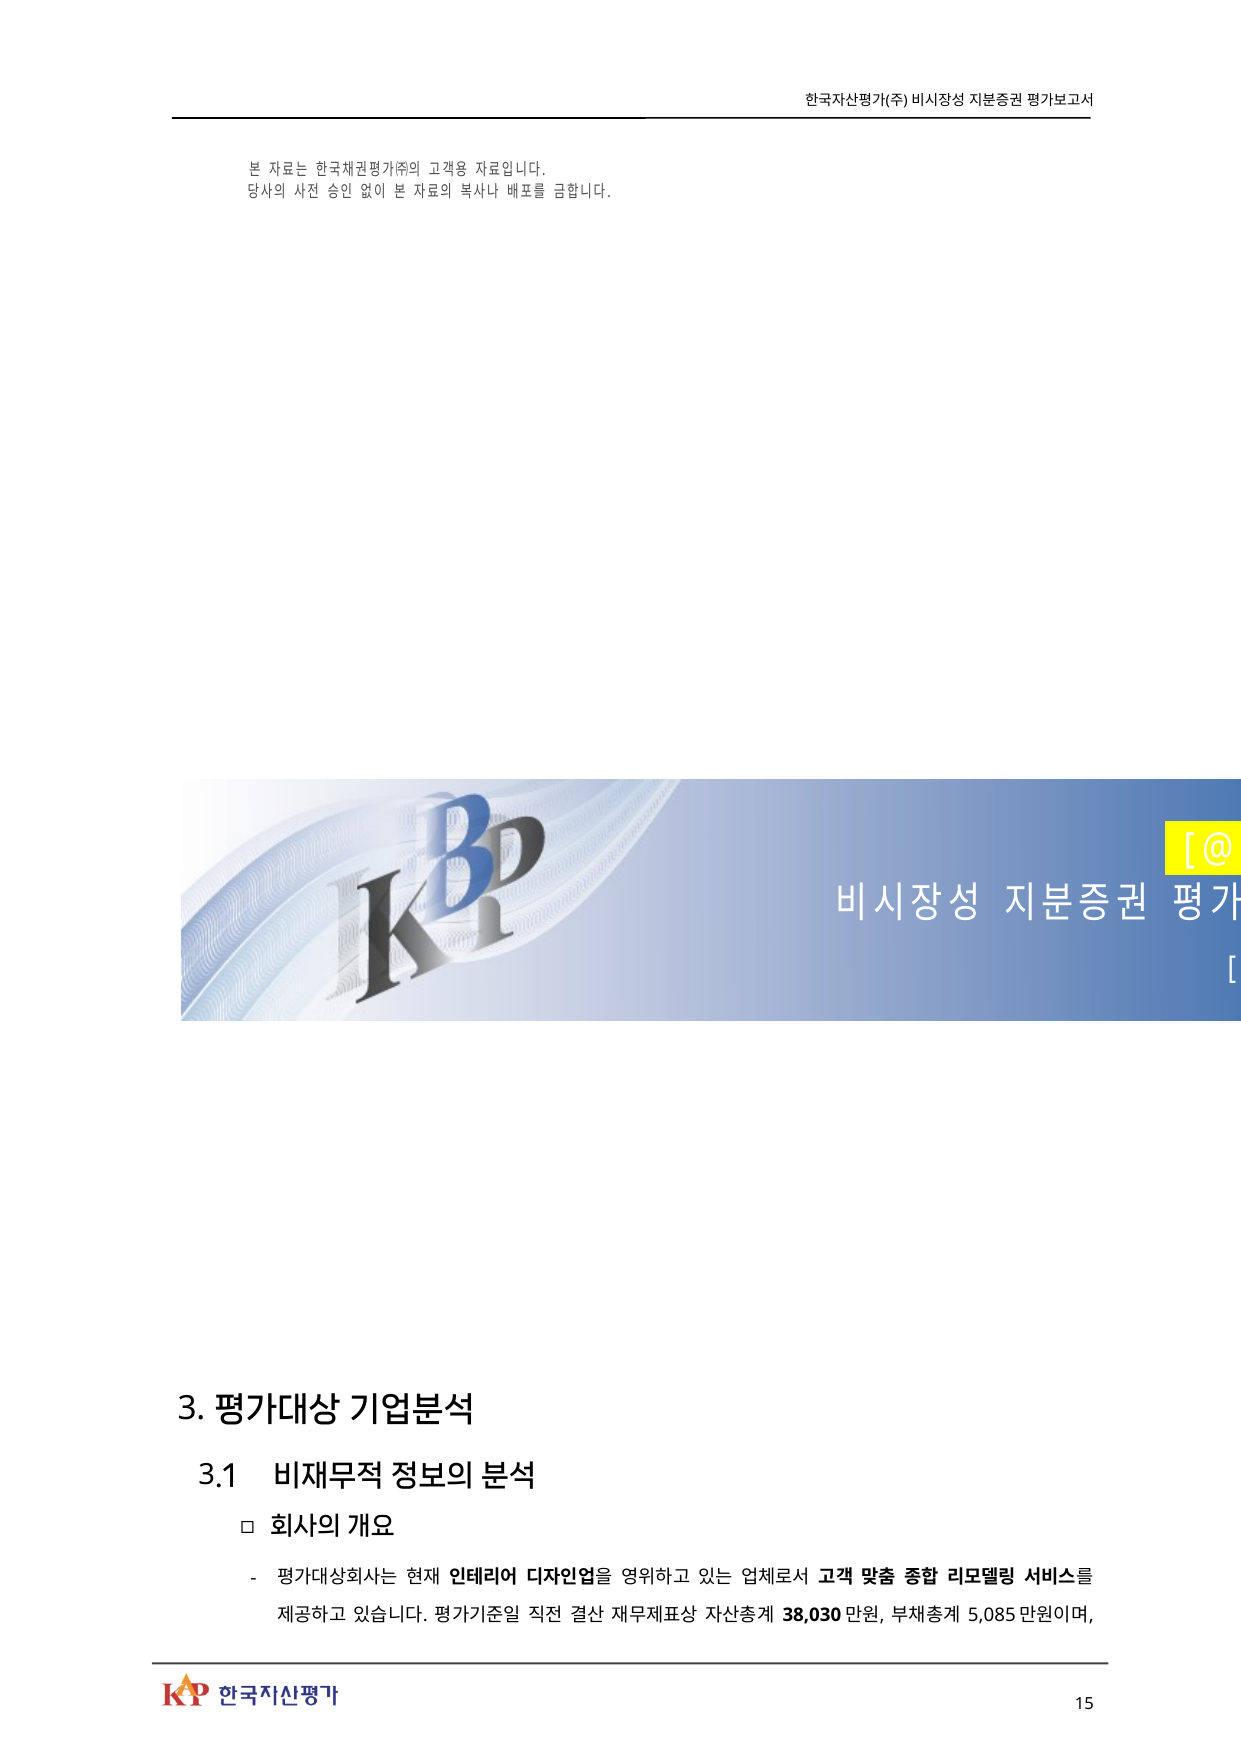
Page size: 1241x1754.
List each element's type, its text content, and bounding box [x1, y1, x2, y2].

text 3. 평가대상 기업분석 [177, 1369, 1094, 1444]
text 평가대상회사는 현재 인테리어 디자인업을 영위하고 있는 업체로서 고객 맞춤 종합 리모델링 서비스를 제공하고 있습니다. 평가기준일 직전 결산 재무제표상 자산총계 38,030만원, 부채총계 5,085만원이며, 매출액은 36,362만원입니다. 평가대상회사의 개요는 다음과 같습니다. [250, 1557, 1094, 1632]
text 회사의 개요 [240, 1507, 1094, 1544]
text 비재무적 정보의 분석 [198, 1457, 1073, 1494]
picture [155, 1669, 345, 1714]
